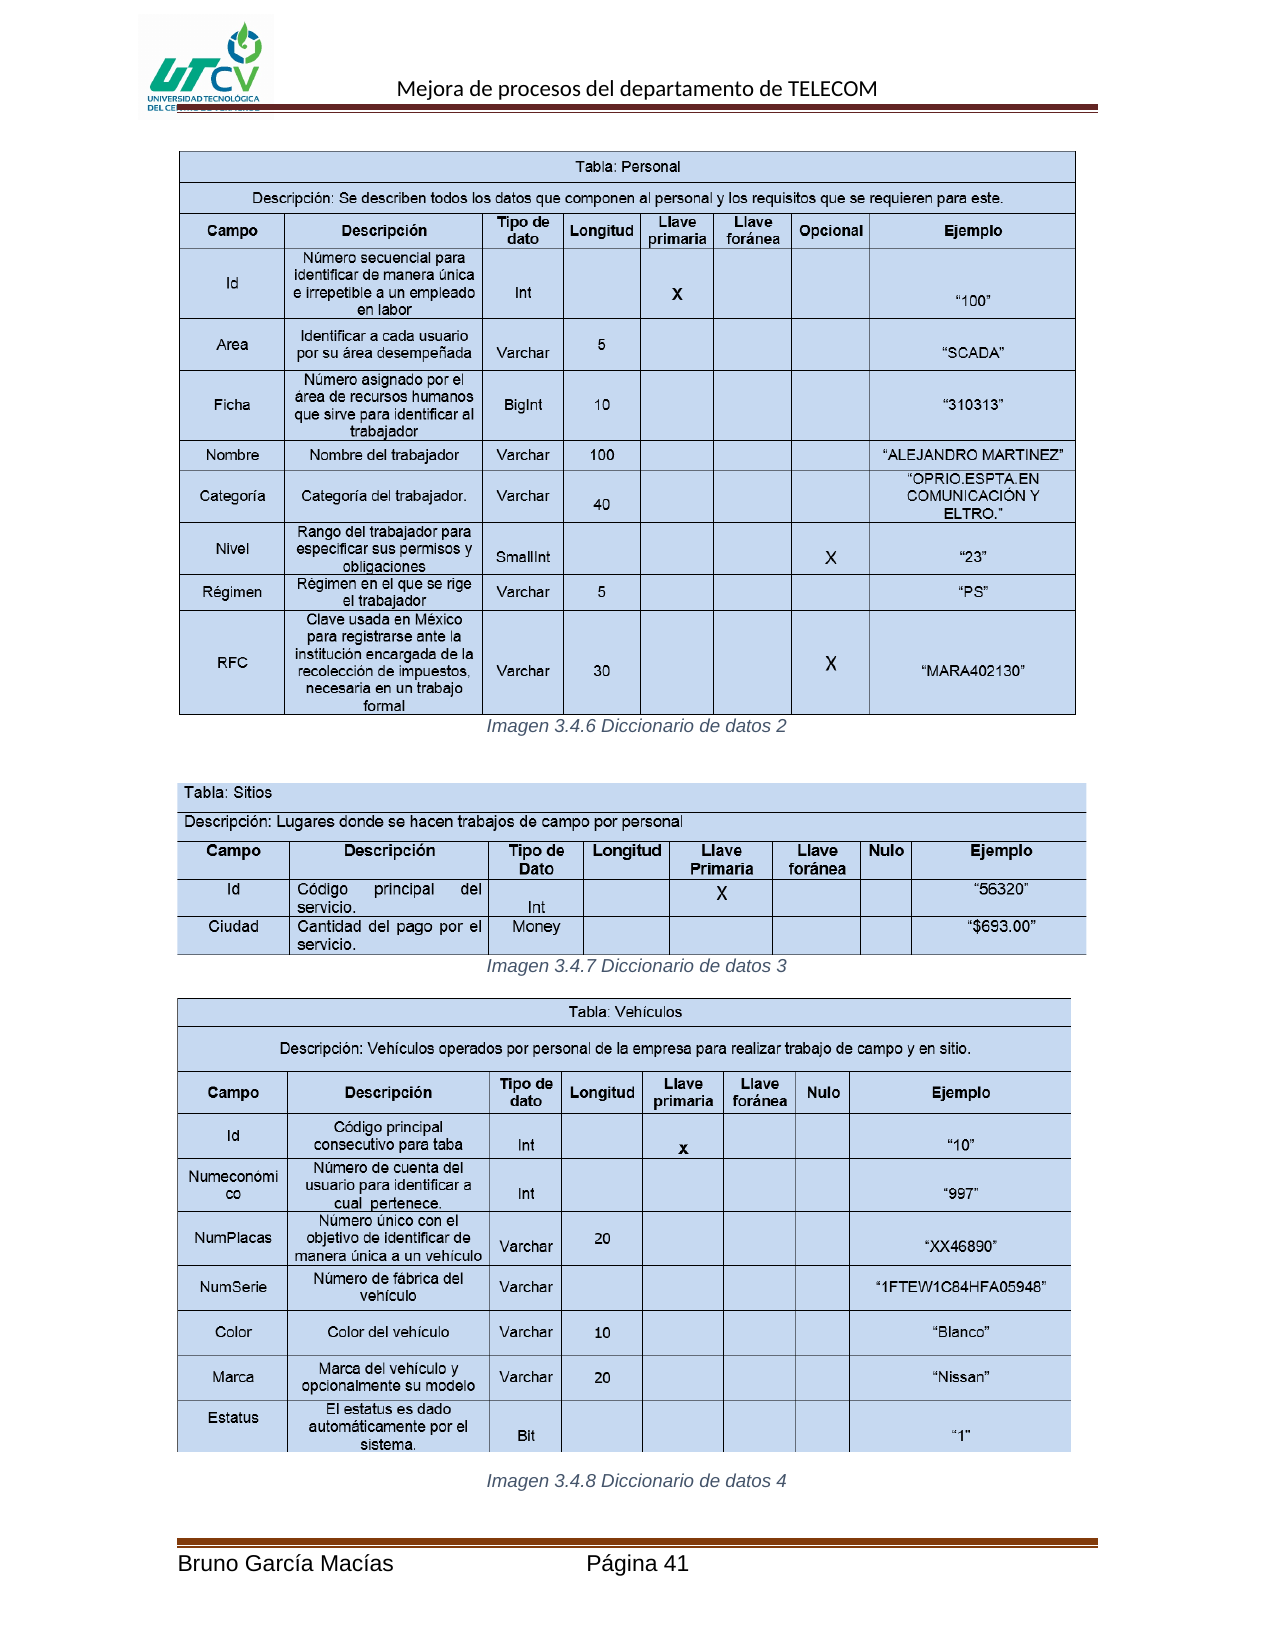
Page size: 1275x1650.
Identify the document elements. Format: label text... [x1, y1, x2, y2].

text Imagen 3.4.6 Diccionario de datos 2 [177, 715, 1098, 736]
picture [138, 14, 274, 120]
text Imagen 3.4.8 Diccionario de datos 4 [177, 1470, 1098, 1492]
text Imagen 3.4.7 Diccionario de datos 3 [177, 955, 1098, 976]
